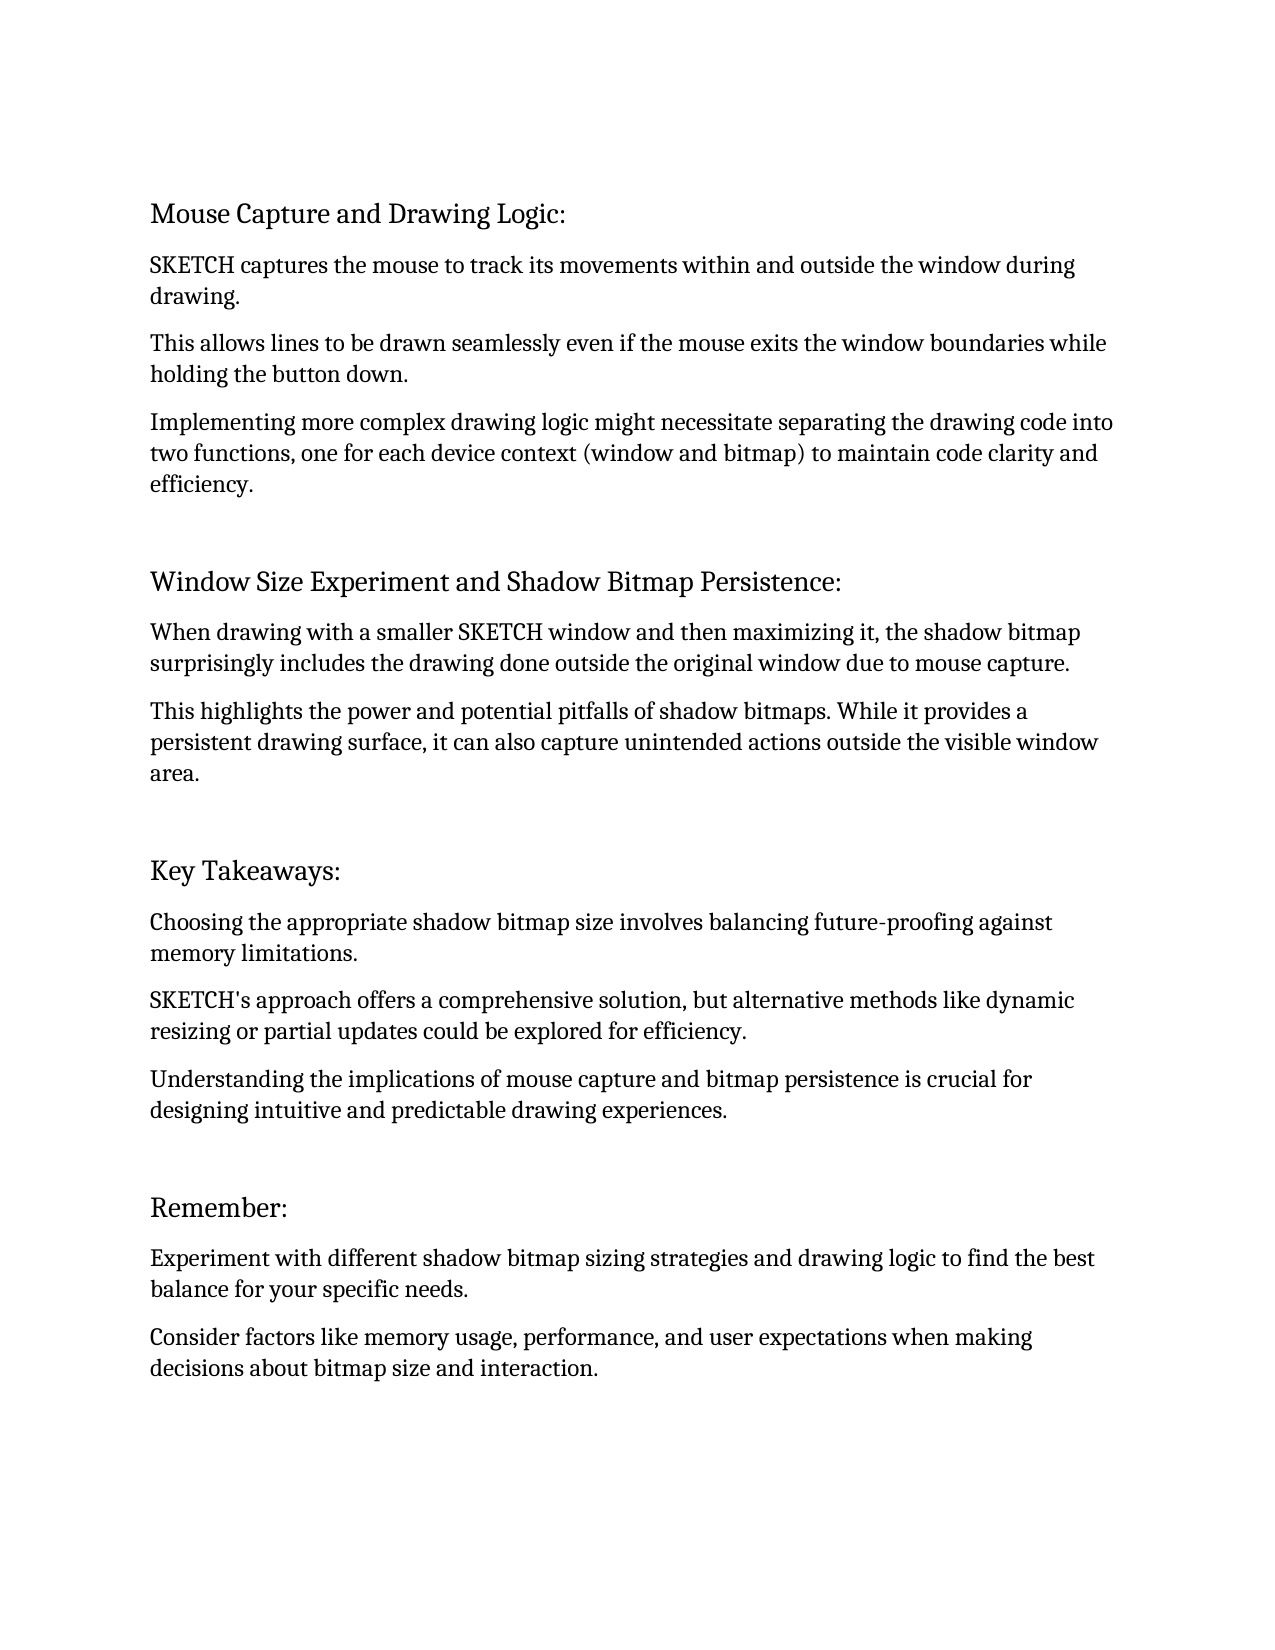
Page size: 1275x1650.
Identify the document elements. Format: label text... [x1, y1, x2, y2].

text SKETCH captures the mouse to track its movements within and outside the window during drawing. [150, 251, 1125, 310]
text Key Takeaways: [150, 854, 1125, 888]
text Experiment with different shadow bitmap sizing strategies and drawing logic to find the best balance for your specific needs. [150, 1244, 1125, 1304]
text When drawing with a smaller SKETCH window and then maximizing it, the shadow bitmap surprisingly includes the drawing done outside the original window due to mouse capture. [150, 618, 1125, 678]
text This highlights the power and potential pitfalls of shadow bitmaps. While it provides a persistent drawing surface, it can also capture unintended actions outside the visible window area. [150, 697, 1125, 788]
text Understanding the implications of mouse capture and bitmap persistence is crucial for designing intuitive and predictable drawing experiences. [150, 1065, 1125, 1125]
text Remember: [150, 1191, 1125, 1225]
text Consider factors like memory usage, performance, and user expectations when making decisions about bitmap size and interaction. [150, 1323, 1125, 1383]
text Window Size Experiment and Shadow Bitmap Persistence: [150, 566, 1125, 599]
text Mouse Capture and Drawing Logic: [150, 198, 1125, 231]
text This allows lines to be drawn seamlessly even if the mouse exits the window boundaries while holding the button down. [150, 329, 1125, 389]
text SKETCH's approach offers a comprehensive solution, but alternative methods like dynamic resizing or partial updates could be explored for efficiency. [150, 986, 1125, 1046]
text Implementing more complex drawing logic might necessitate separating the drawing code into two functions, one for each device context (window and bitmap) to maintain code clarity and efficiency. [150, 408, 1125, 499]
text Choosing the appropriate shadow bitmap size involves balancing future-proofing against memory limitations. [150, 907, 1125, 967]
